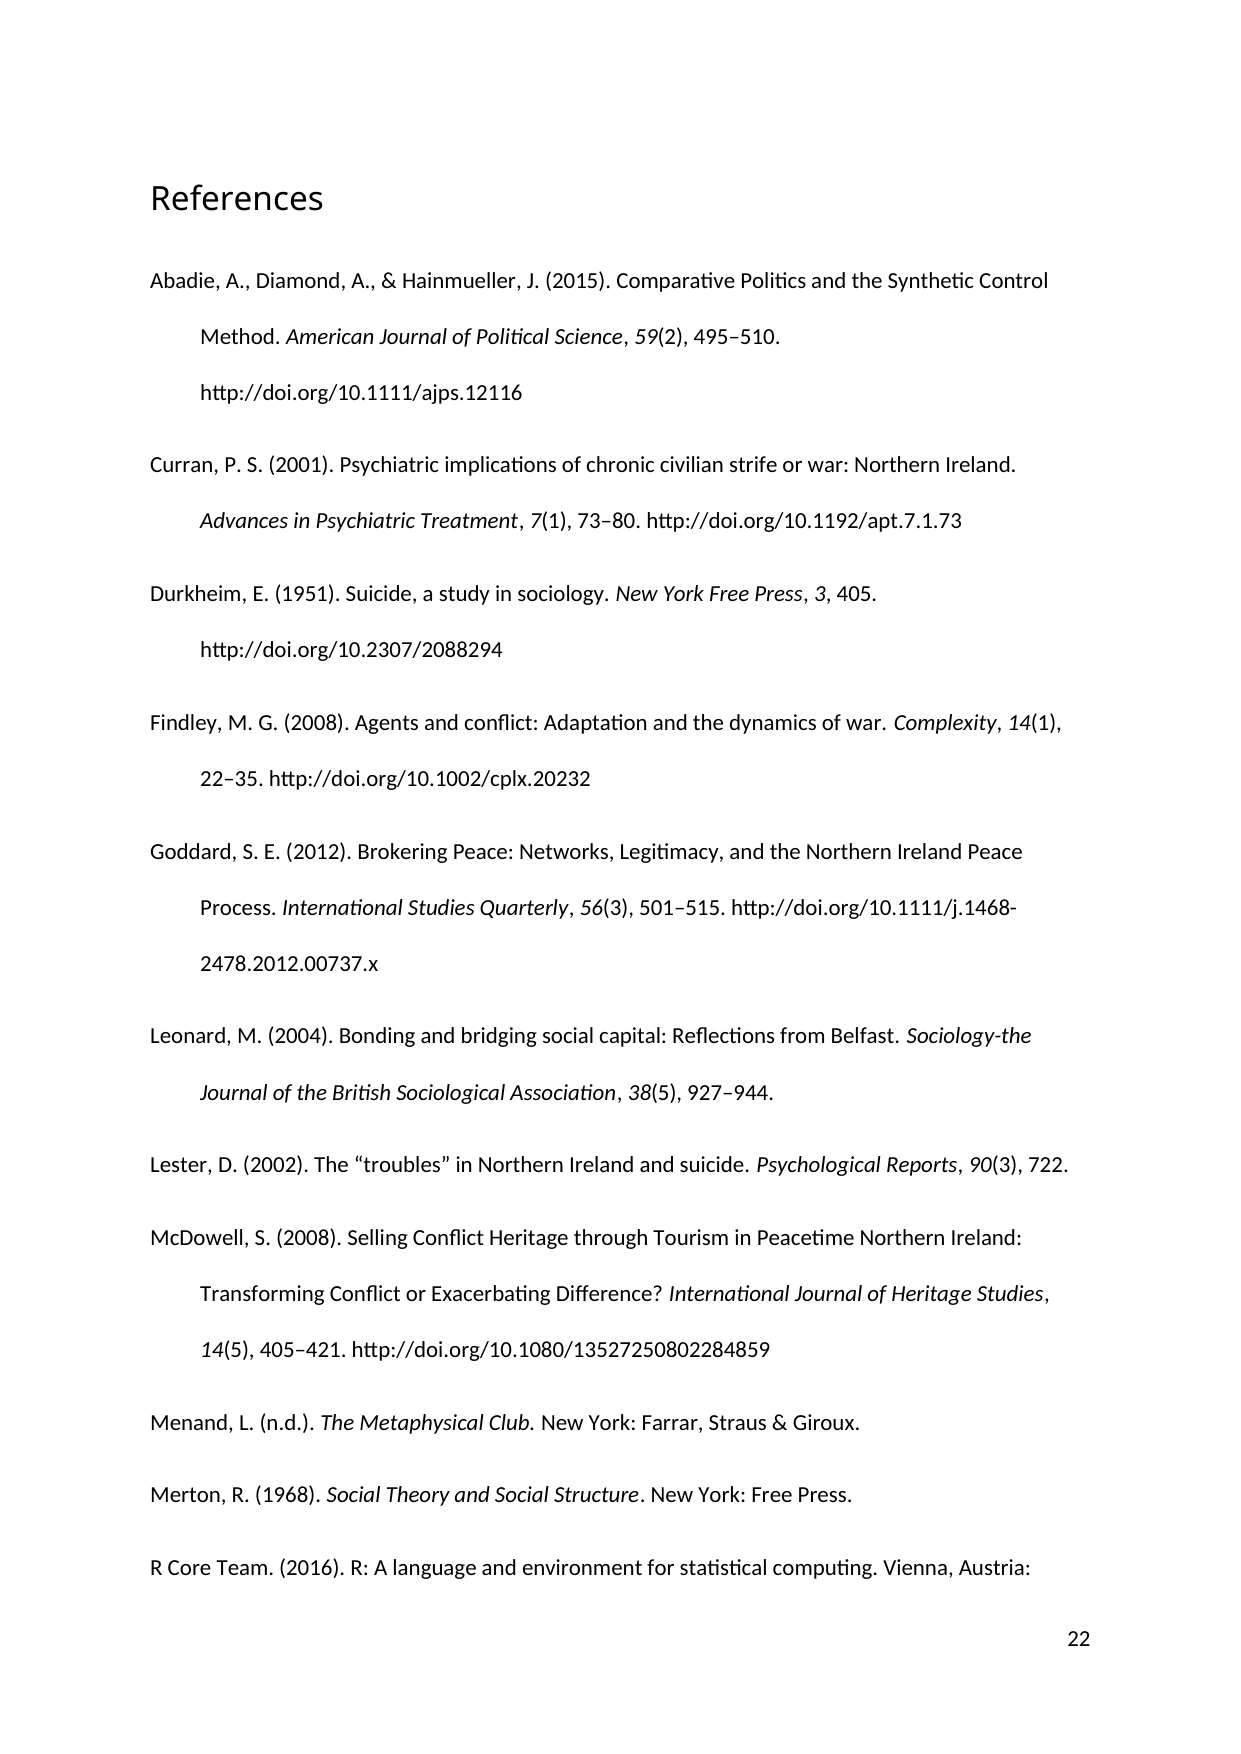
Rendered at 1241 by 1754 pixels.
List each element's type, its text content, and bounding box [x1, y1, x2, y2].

text Leonard, M. (2004). Bonding and bridging social capital: Reflections from Belfast. Sociology-the Journal of the British Sociological Association, 38(5), 927–944. [150, 1022, 1090, 1106]
text Menand, L. (n.d.). The Metaphysical Club. New York: Farrar, Straus & Giroux. [150, 1408, 1090, 1436]
text Lester, D. (2002). The “troubles” in Northern Ireland and suicide. Psychological Reports, 90(3), 722. [150, 1150, 1090, 1178]
subtitle References [150, 175, 1090, 220]
text Goddard, S. E. (2012). Brokering Peace: Networks, Legitimacy, and the Northern Ireland Peace Process. International Studies Quarterly, 56(3), 501–515. http://doi.org/10.1111/j.1468-2478.2012.00737.x [150, 837, 1090, 977]
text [150, 1553, 1090, 1581]
text McDowell, S. (2008). Selling Conflict Heritage through Tourism in Peacetime Northern Ireland: Transforming Conflict or Exacerbating Difference? International Journal of Heritage Studies, 14(5), 405–421. http://doi.org/10.1080/13527250802284859 [150, 1223, 1090, 1363]
text Findley, M. G. (2008). Agents and conflict: Adaptation and the dynamics of war. Complexity, 14(1), 22–35. http://doi.org/10.1002/cplx.20232 [150, 708, 1090, 792]
text Durkheim, E. (1951). Suicide, a study in sociology. New York Free Press, 3, 405. http://doi.org/10.2307/2088294 [150, 579, 1090, 663]
text Curran, P. S. (2001). Psychiatric implications of chronic civilian strife or war: Northern Ireland. Advances in Psychiatric Treatment, 7(1), 73–80. http://doi.org/10.1192/apt.7.1.73 [150, 451, 1090, 535]
text Merton, R. (1968). Social Theory and Social Structure. New York: Free Press. [150, 1481, 1090, 1509]
text Abadie, A., Diamond, A., & Hainmueller, J. (2015). Comparative Politics and the Synthetic Control Method. American Journal of Political Science, 59(2), 495–510. http://doi.org/10.1111/ajps.12116 [150, 266, 1090, 406]
